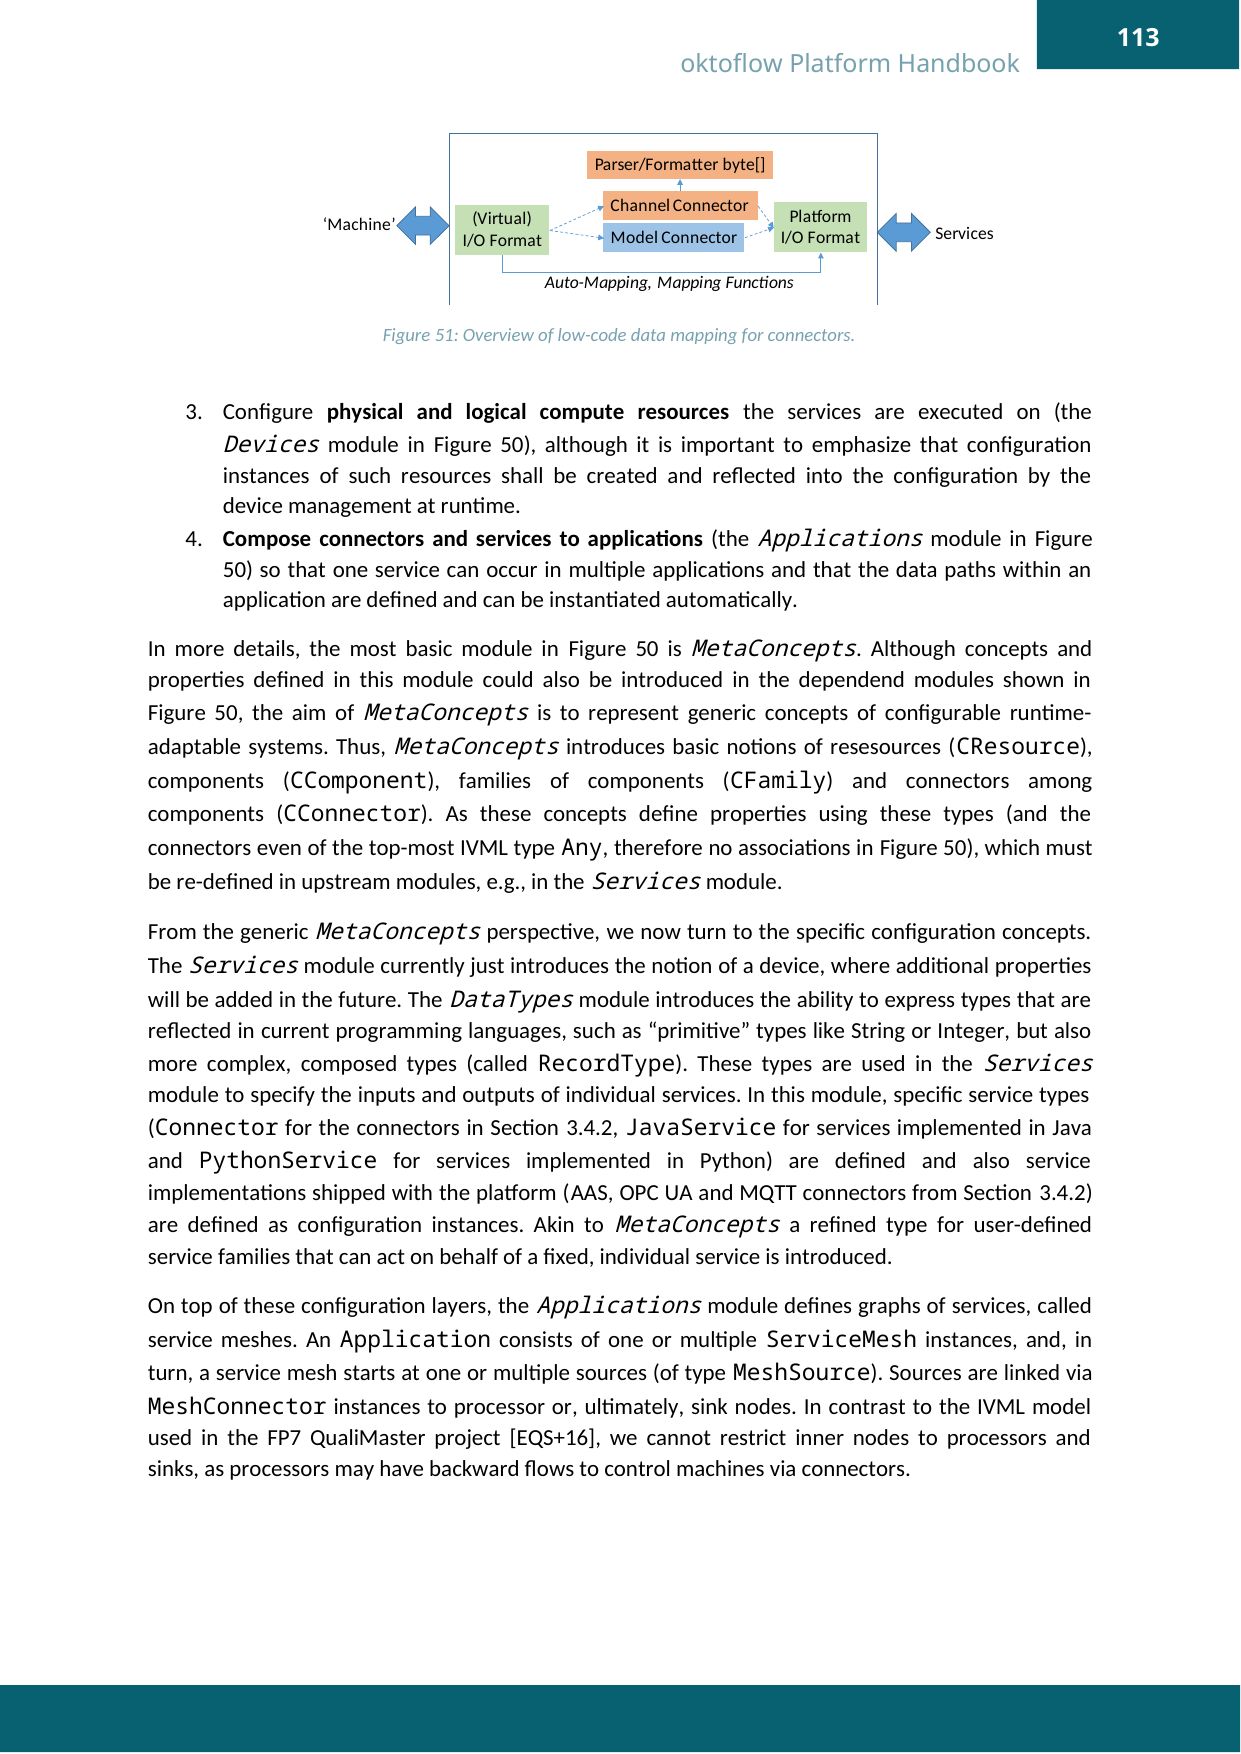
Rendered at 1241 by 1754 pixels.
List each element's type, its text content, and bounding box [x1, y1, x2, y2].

text In more details, the most basic module in Figure 50 is MetaConcepts. Although concepts and properties defined in this module could also be introduced in the dependend modules shown in Figure 50, the aim of MetaConcepts is to represent generic concepts of configurable runtime-adaptable systems. Thus, MetaConcepts introduces basic notions of resesources (CResource), components (CComponent), families of components (CFamily) and connectors among components (CConnector). As these concepts define properties using these types (and the connectors even of the top-most IVML type Any, therefore no associations in Figure 50), which must be re-defined in upstream modules, e.g., in the Services module. [148, 632, 1093, 896]
text On top of these configuration layers, the Applications module defines graphs of services, called service meshes. An Application consists of one or multiple ServiceMesh instances, and, in turn, a service mesh starts at one or multiple sources (of type MeshSource). Sources are linked via MeshConnector instances to processor or, ultimately, sink nodes. In contrast to the IVML model used in the FP7 QualiMaster project [EQS+16], we cannot restrict inner nodes to processors and sinks, as processors may have backward flows to control machines via connectors. [148, 1289, 1093, 1482]
list Compose connectors and services to applications (the Applications module in Figure 50) so that one service can occur in multiple applications and that the data paths within an application are defined and can be instantiated automatically. [185, 522, 1093, 613]
list Configure physical and logical compute resources the services are executed on (the Devices module in Figure 50), although it is important to emphasize that configuration instances of such resources shall be created and reflected into the configuration by the device management at runtime. [185, 397, 1093, 519]
text Figure 51: Overview of low-code data mapping for connectors. [148, 323, 1093, 346]
text From the generic MetaConcepts perspective, we now turn to the specific configuration concepts. The Services module currently just introduces the notion of a device, where additional properties will be added in the future. The DataTypes module introduces the ability to express types that are reflected in current programming languages, such as “primitive” types like String or Integer, but also more complex, composed types (called RecordType). These types are used in the Services module to specify the inputs and outputs of individual services. In this module, specific service types (Connector for the connectors in Section 3.4.2, JavaService for services implemented in Java and PythonService for services implemented in Python) are defined and also service implementations shipped with the platform (AAS, OPC UA and MQTT connectors from Section 3.4.2) are defined as configuration instances. Akin to MetaConcepts a refined type for user-defined service families that can act on behalf of a fixed, individual service is introduced. [148, 915, 1093, 1270]
